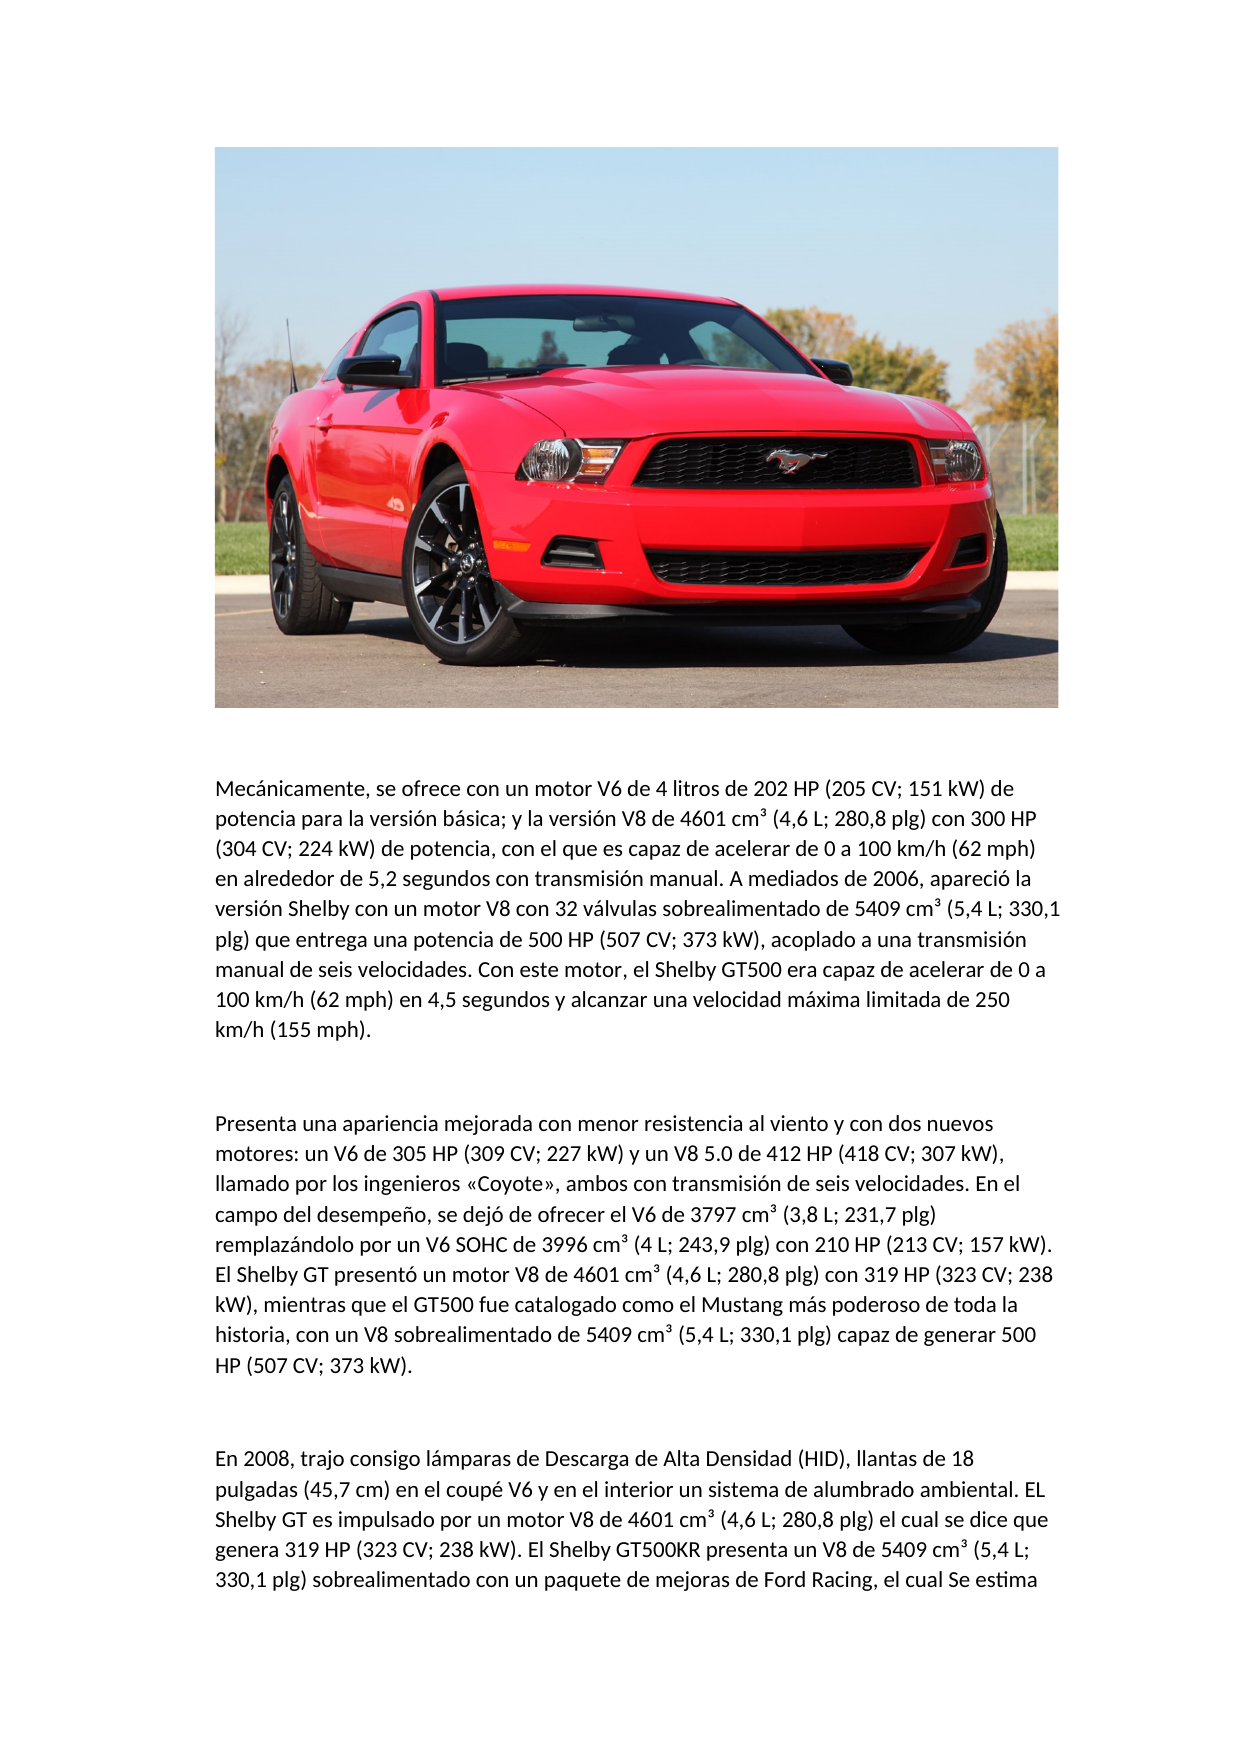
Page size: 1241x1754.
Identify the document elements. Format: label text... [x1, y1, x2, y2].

text Presenta una apariencia mejorada con menor resistencia al viento y con dos nuevos motores: un V6 de 305 HP (309 CV; 227 kW) y un V8 5.0 de 412 HP (418 CV; 307 kW), llamado por los ingenieros «Coyote», ambos con transmisión de seis velocidades. En el campo del desempeño, se dejó de ofrecer el V6 de 3797 cm³ (3,8 L; 231,7 plg) remplazándolo por un V6 SOHC de 3996 cm³ (4 L; 243,9 plg) con 210 HP (213 CV; 157 kW). El Shelby GT presentó un motor V8 de 4601 cm³ (4,6 L; 280,8 plg) con 319 HP (323 CV; 238 kW), mientras que el GT500 fue catalogado como el Mustang más poderoso de toda la historia, con un V8 sobrealimentado de 5409 cm³ (5,4 L; 330,1 plg) capaz de generar 500 HP (507 CV; 373 kW). [215, 1109, 1063, 1379]
text Mecánicamente, se ofrece con un motor V6 de 4 litros de 202 HP (205 CV; 151 kW) de potencia para la versión básica; y la versión V8 de 4601 cm³ (4,6 L; 280,8 plg) con 300 HP (304 CV; 224 kW) de potencia, con el que es capaz de acelerar de 0 a 100 km/h (62 mph) en alrededor de 5,2 segundos con transmisión manual. A mediados de 2006, apareció la versión Shelby con un motor V8 con 32 válvulas sobrealimentado de 5409 cm³ (5,4 L; 330,1 plg) que entrega una potencia de 500 HP (507 CV; 373 kW), acoplado a una transmisión manual de seis velocidades. Con este motor, el Shelby GT500 era capaz de acelerar de 0 a 100 km/h (62 mph) en 4,5 segundos y alcanzar una velocidad máxima limitada de 250 km/h (155 mph). [215, 774, 1063, 1043]
picture [214, 147, 1059, 708]
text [215, 1444, 1063, 1593]
